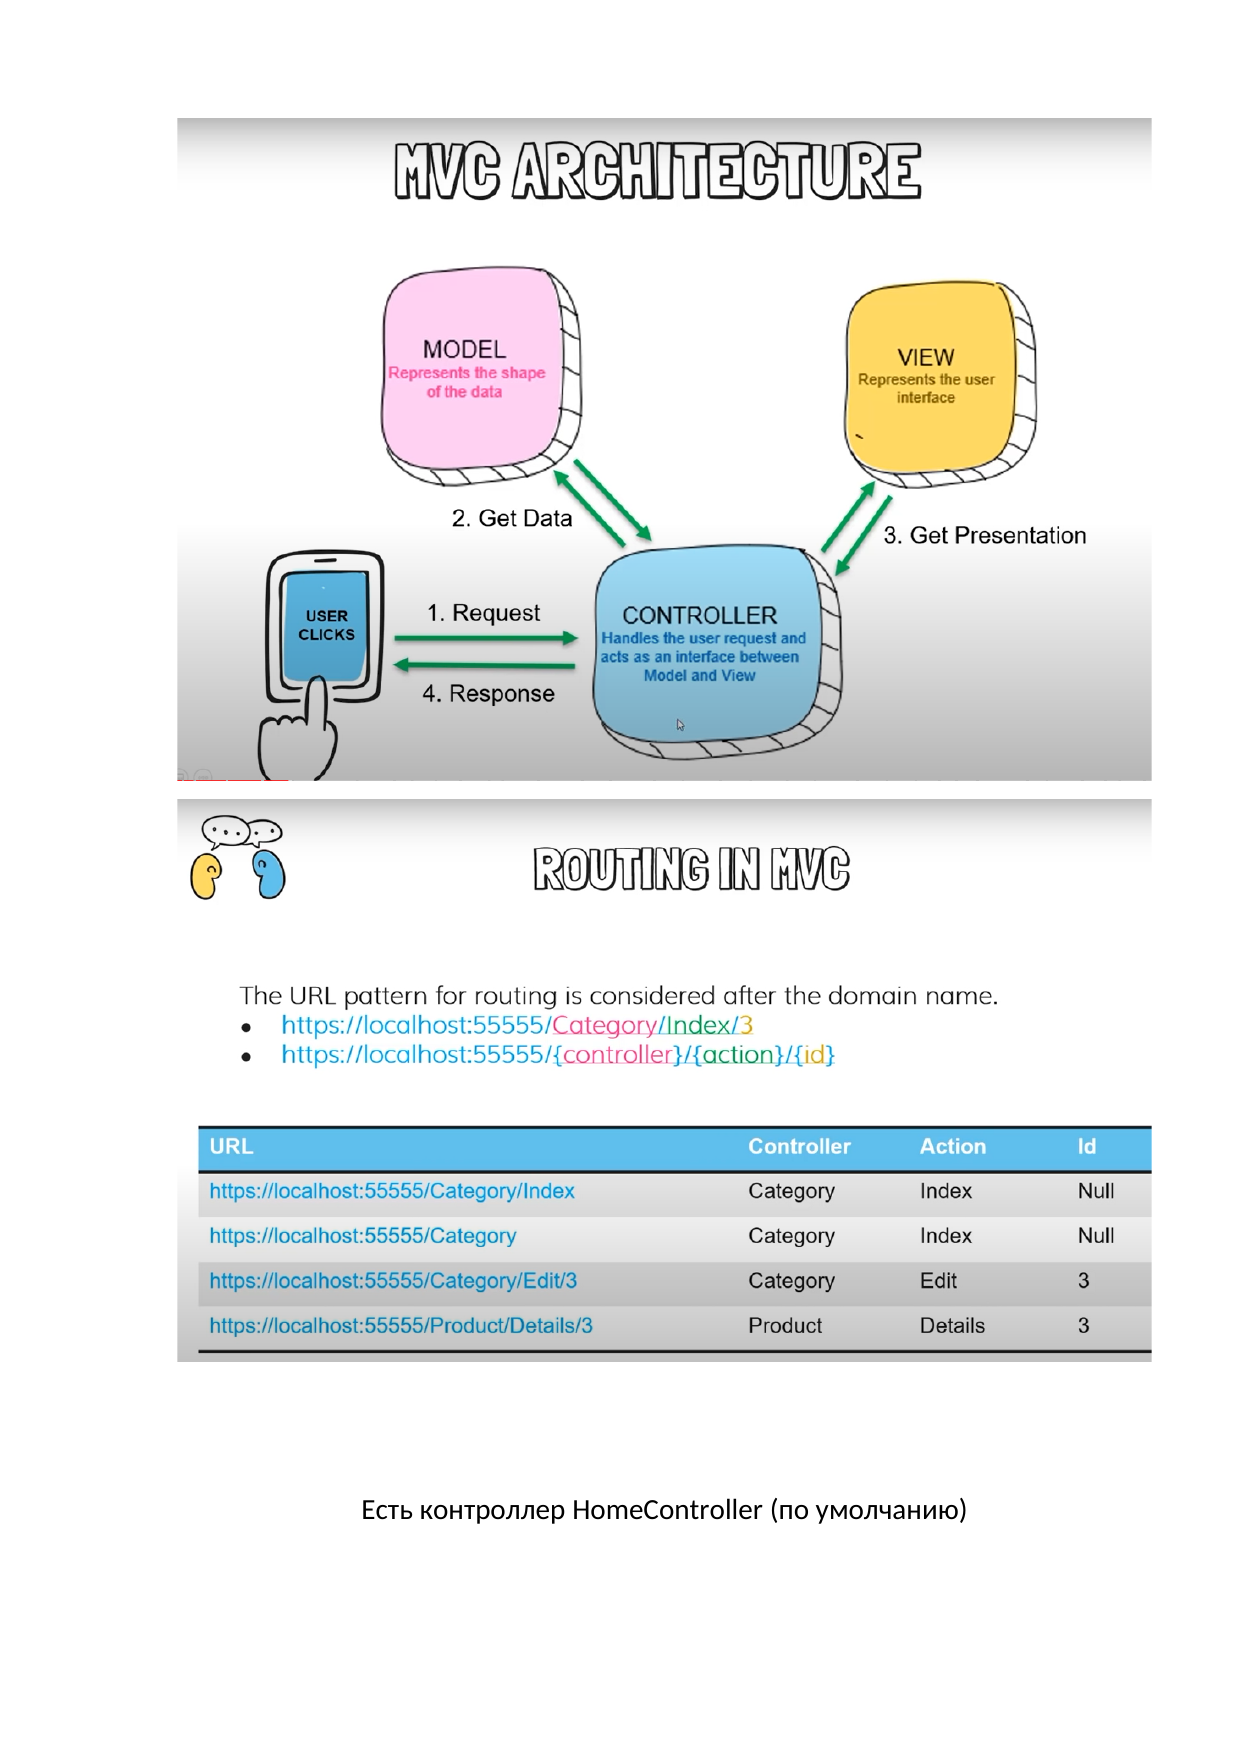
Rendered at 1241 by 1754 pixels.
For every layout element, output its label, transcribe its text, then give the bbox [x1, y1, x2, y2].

picture [177, 799, 1152, 1362]
text Есть контроллер HomeController (по умолчанию) [177, 1491, 1152, 1526]
picture [177, 118, 1152, 781]
